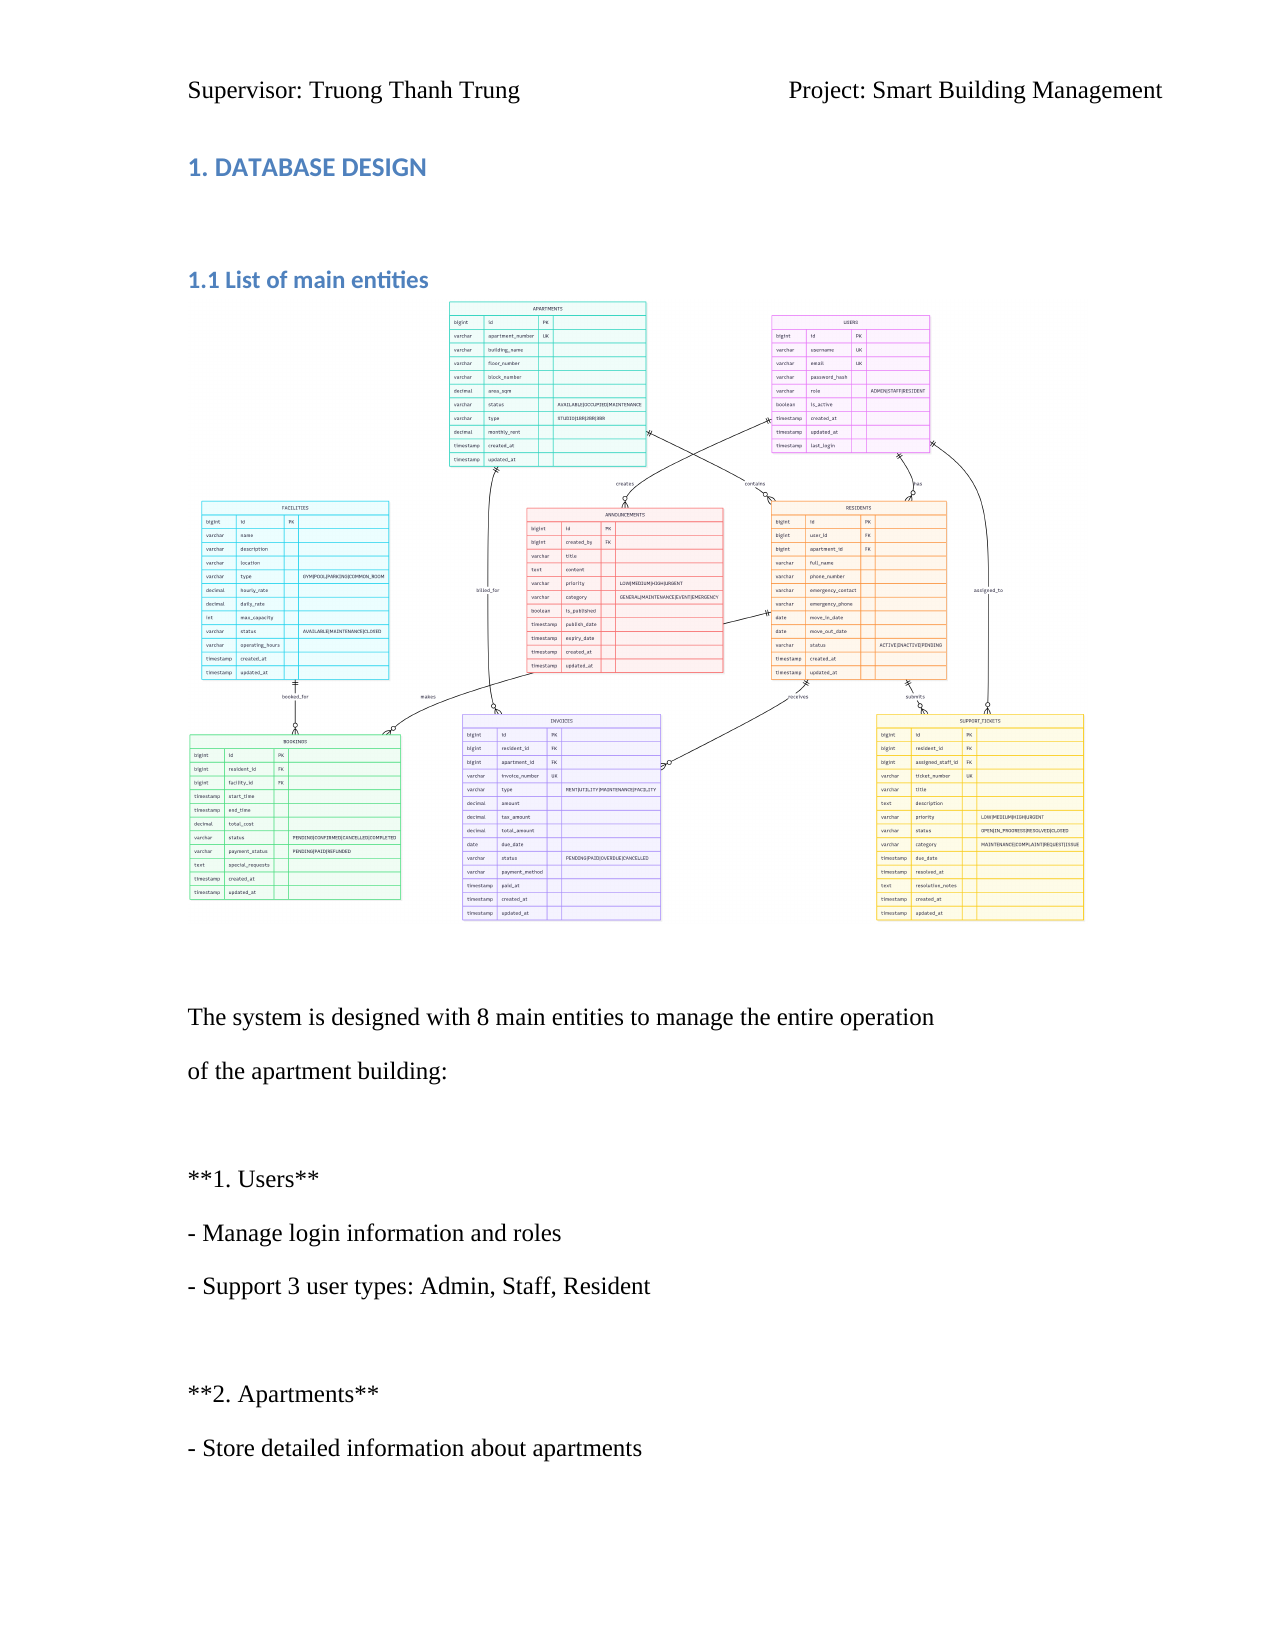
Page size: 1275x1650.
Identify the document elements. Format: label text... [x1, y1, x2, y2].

subtitle 1.1 List of main entities [187, 264, 1087, 295]
text - Store detailed information about apartments [187, 1433, 1087, 1462]
subtitle 1. DATABASE DESIGN [187, 150, 1087, 183]
text **2. Apartments** [187, 1379, 1087, 1408]
text - Manage login information and roles [187, 1218, 1087, 1246]
picture [187, 299, 1088, 924]
text - Support 3 user types: Admin, Staff, Resident [187, 1271, 1087, 1300]
text The system is designed with 8 main entities to manage the entire operation [187, 1002, 1087, 1031]
text of the apartment building: [187, 1056, 1087, 1085]
text **1. Users** [187, 1164, 1087, 1192]
